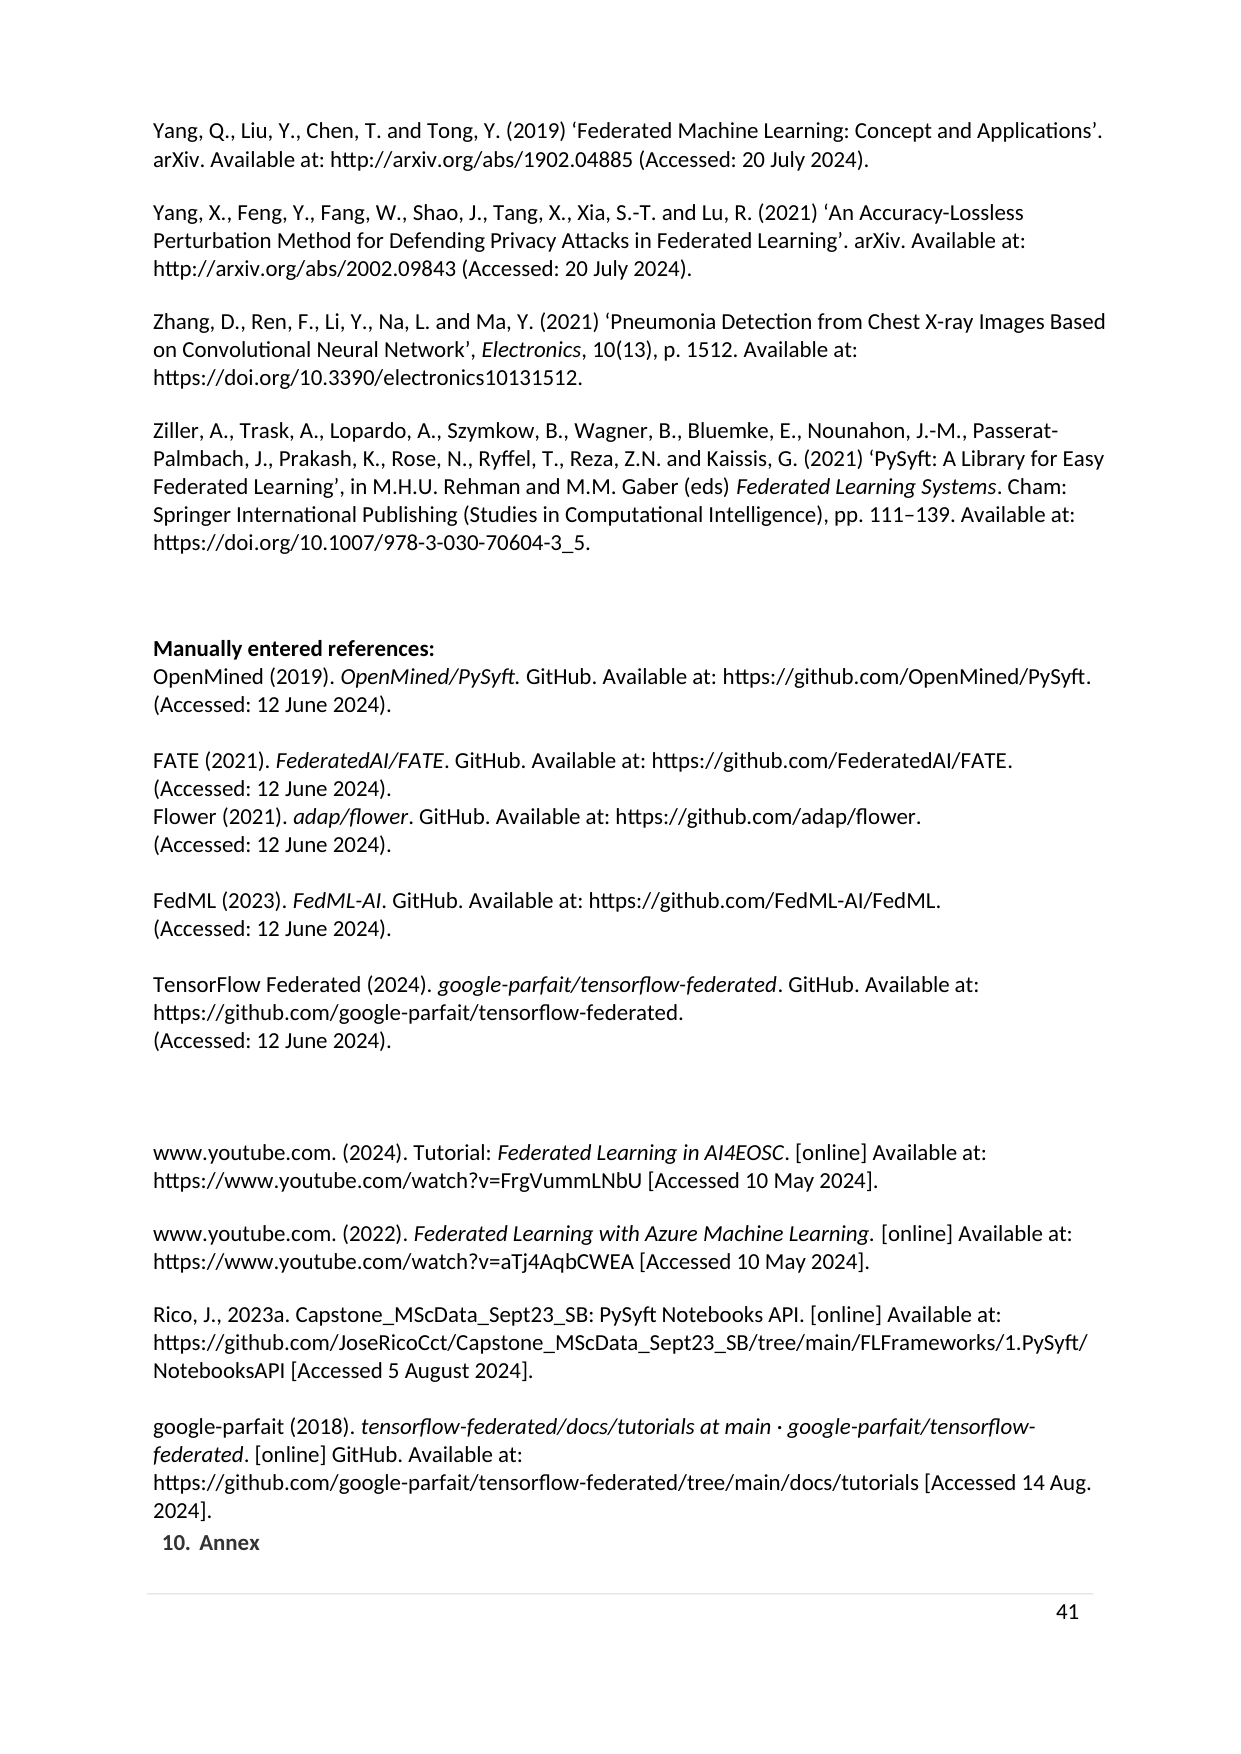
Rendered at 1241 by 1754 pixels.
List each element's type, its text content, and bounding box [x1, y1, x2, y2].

text FedML (2023). FedML-AI. GitHub. Available at: https://github.com/FedML-AI/FedML. [153, 886, 1126, 914]
text (Accessed: 12 June 2024). [153, 1026, 1126, 1054]
text Ziller, A., Trask, A., Lopardo, A., Szymkow, B., Wagner, B., Bluemke, E., Nounahon, J.-M., Passerat-Palmbach, J., Prakash, K., Rose, N., Ryffel, T., Reza, Z.N. and Kaissis, G. (2021) ‘PySyft: A Library for Easy Federated Learning’, in M.H.U. Rehman and M.M. Gaber (eds) Federated Learning Systems. Cham: Springer International Publishing (Studies in Computational Intelligence), pp. 111–139. Available at: https://doi.org/10.1007/978-3-030-70604-3_5. [153, 416, 1126, 556]
text Zhang, D., Ren, F., Li, Y., Na, L. and Ma, Y. (2021) ‘Pneumonia Detection from Chest X-ray Images Based on Convolutional Neural Network’, Electronics, 10(13), p. 1512. Available at: https://doi.org/10.3390/electronics10131512. [153, 307, 1126, 391]
text FATE (2021). FederatedAI/FATE. GitHub. Available at: https://github.com/FederatedAI/FATE. [153, 746, 1126, 774]
text TensorFlow Federated (2024). google-parfait/tensorflow-federated. GitHub. Available at: https://github.com/google-parfait/tensorflow-federated. [153, 970, 1126, 1026]
text google-parfait (2018). tensorflow-federated/docs/tutorials at main · google-parfait/tensorflow-federated. [online] GitHub. Available at: https://github.com/google-parfait/tensorflow-federated/tree/main/docs/tutorials [Accessed 14 Aug. 2024]. [153, 1412, 1126, 1524]
text Yang, X., Feng, Y., Fang, W., Shao, J., Tang, X., Xia, S.-T. and Lu, R. (2021) ‘An Accuracy-Lossless Perturbation Method for Defending Privacy Attacks in Federated Learning’. arXiv. Available at: http://arxiv.org/abs/2002.09843 (Accessed: 20 July 2024). [153, 198, 1126, 282]
text www.youtube.com. (2022). Federated Learning with Azure Machine Learning. [online] Available at: https://www.youtube.com/watch?v=aTj4AqbCWEA [Accessed 10 May 2024]. [153, 1219, 1126, 1275]
text Rico, J., 2023a. Capstone_MScData_Sept23_SB: PySyft Notebooks API. [online] Available at: https://github.com/JoseRicoCct/Capstone_MScData_Sept23_SB/tree/main/FLFrameworks/1.PySyft/NotebooksAPI [Accessed 5 August 2024]. [153, 1300, 1126, 1384]
text (Accessed: 12 June 2024). [153, 914, 1126, 942]
text (Accessed: 12 June 2024). [153, 830, 1126, 858]
subtitle Annex [162, 1528, 1126, 1556]
text (Accessed: 12 June 2024). [153, 774, 1126, 802]
text Flower (2021). adap/flower. GitHub. Available at: https://github.com/adap/flower. [153, 802, 1126, 830]
text www.youtube.com. (2024). Tutorial: Federated Learning in AI4EOSC. [online] Available at: https://www.youtube.com/watch?v=FrgVummLNbU [Accessed 10 May 2024]. [153, 1138, 1126, 1194]
text Manually entered references: [153, 634, 1126, 662]
text OpenMined (2019). OpenMined/PySyft. GitHub. Available at: https://github.com/OpenMined/PySyft. (Accessed: 12 June 2024). [153, 662, 1126, 718]
text Yang, Q., Liu, Y., Chen, T. and Tong, Y. (2019) ‘Federated Machine Learning: Concept and Applications’. arXiv. Available at: http://arxiv.org/abs/1902.04885 (Accessed: 20 July 2024). [153, 117, 1126, 173]
